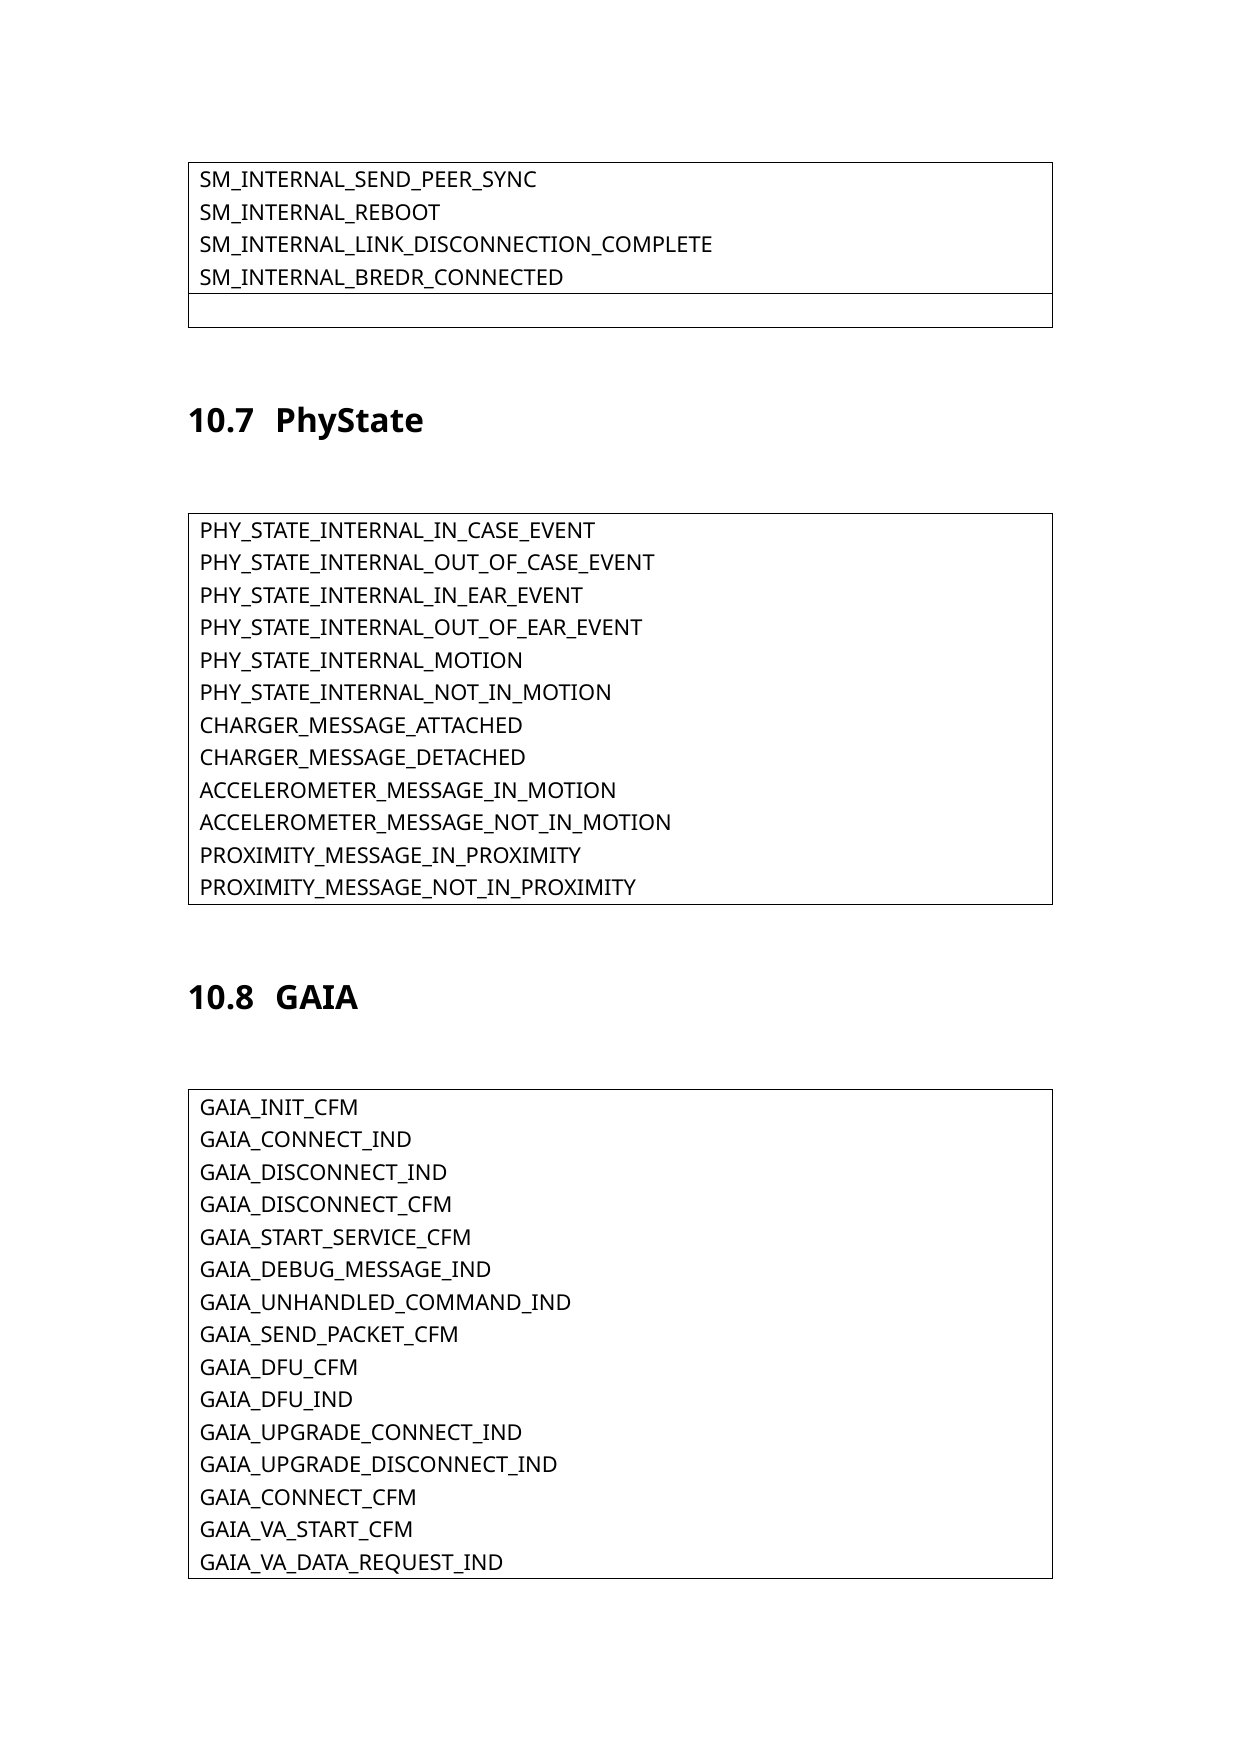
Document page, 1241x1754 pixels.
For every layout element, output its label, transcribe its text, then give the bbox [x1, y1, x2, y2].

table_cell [189, 163, 1052, 293]
subtitle GAIA [187, 964, 1053, 1029]
table_header PHY_STATE_INTERNAL_IN_CASE_EVENT PHY_STATE_INTERNAL_OUT_OF_CASE_EVENT PHY_STATE_INTERNAL_IN_EAR_EVENT PHY_STATE_INTERNAL_OUT_OF_EAR_EVENT PHY_STATE_INTERNAL_MOTION PHY_STATE_INTERNAL_NOT_IN_MOTION CHARGER_MESSAGE_ATTACHED CHARGER_MESSAGE_DETACHED ACCELEROMETER_MESSAGE_IN_MOTION ACCELEROMETER_MESSAGE_NOT_IN_MOTION PROXIMITY_MESSAGE_IN_PROXIMITY PROXIMITY_MESSAGE_NOT_IN_PROXIMITY [189, 514, 1052, 903]
subtitle PhyState [187, 387, 1053, 452]
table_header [189, 1090, 1052, 1578]
table_cell [189, 294, 1052, 327]
